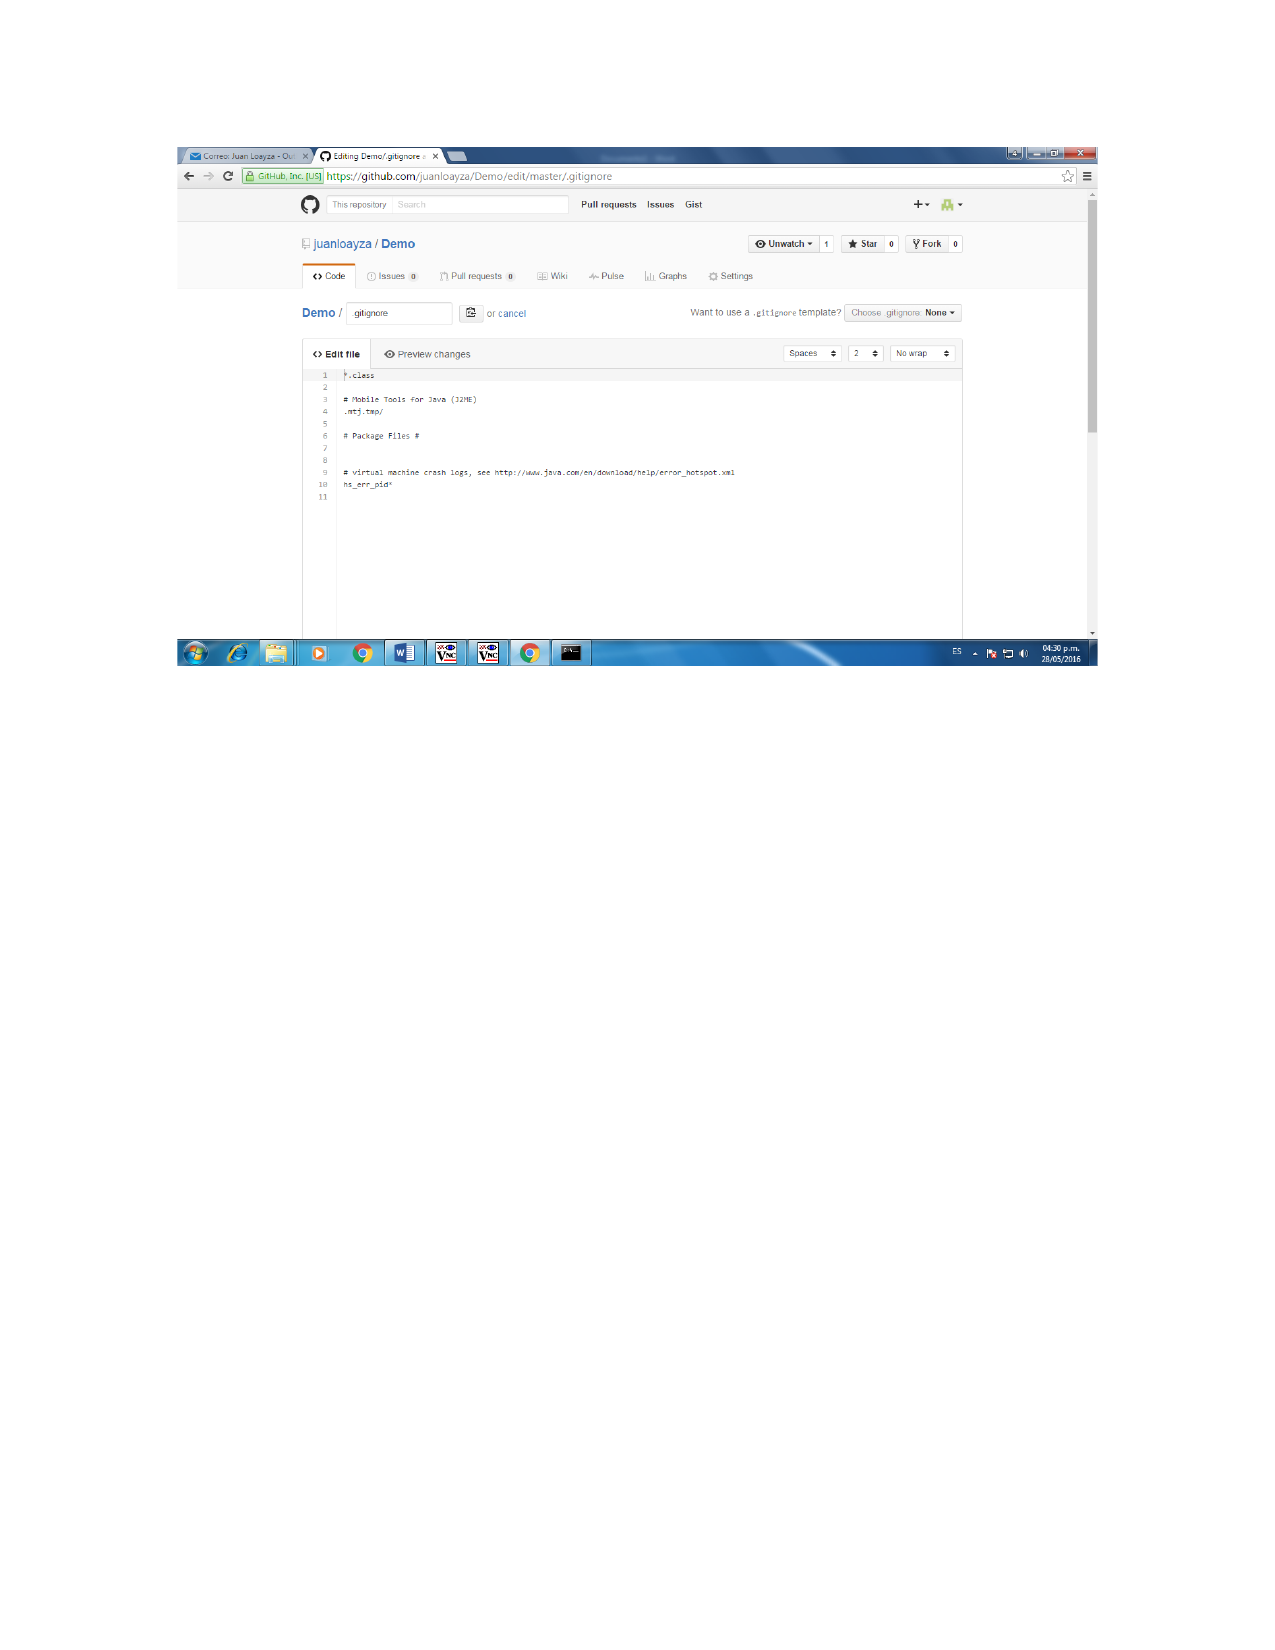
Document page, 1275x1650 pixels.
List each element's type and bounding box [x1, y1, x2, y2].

picture [177, 147, 1098, 666]
